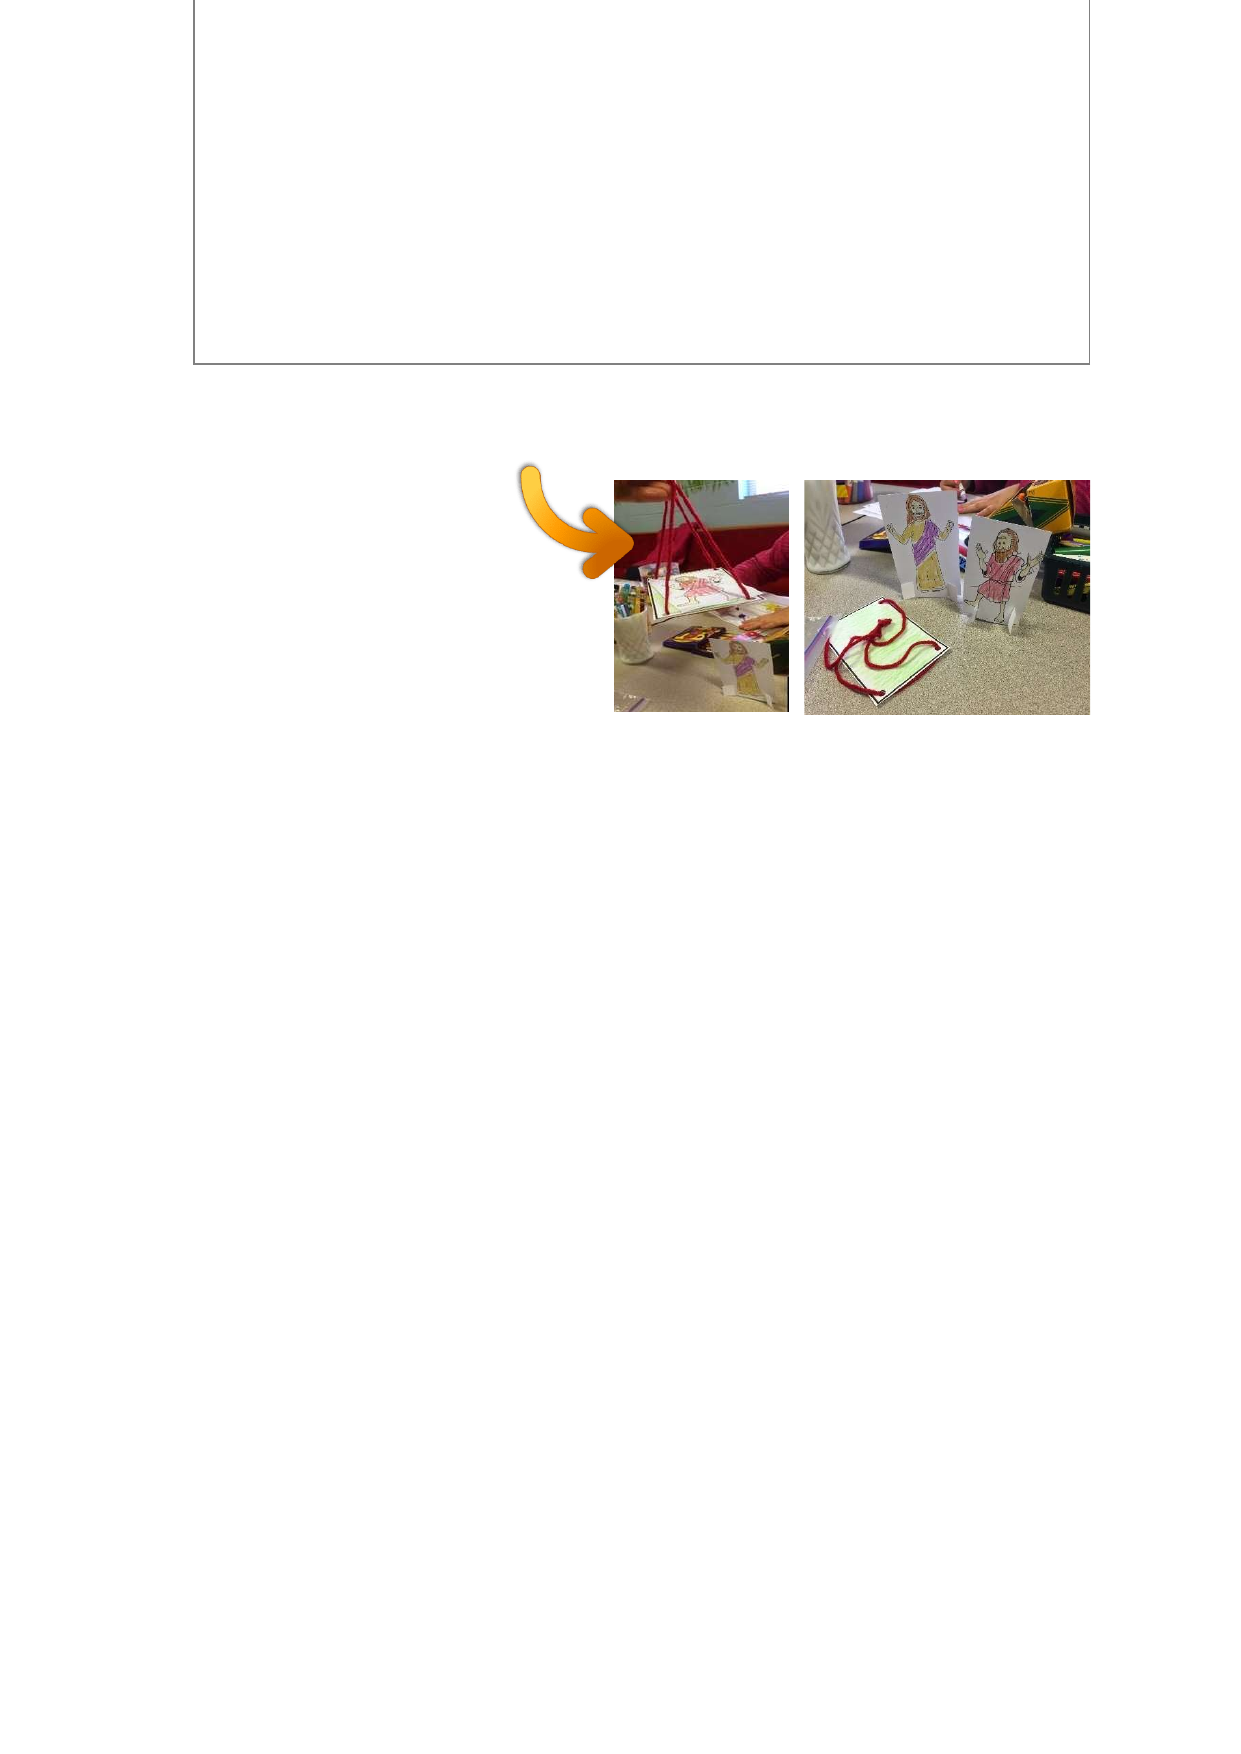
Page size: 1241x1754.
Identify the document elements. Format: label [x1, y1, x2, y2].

picture [510, 455, 789, 712]
picture [804, 480, 1091, 715]
